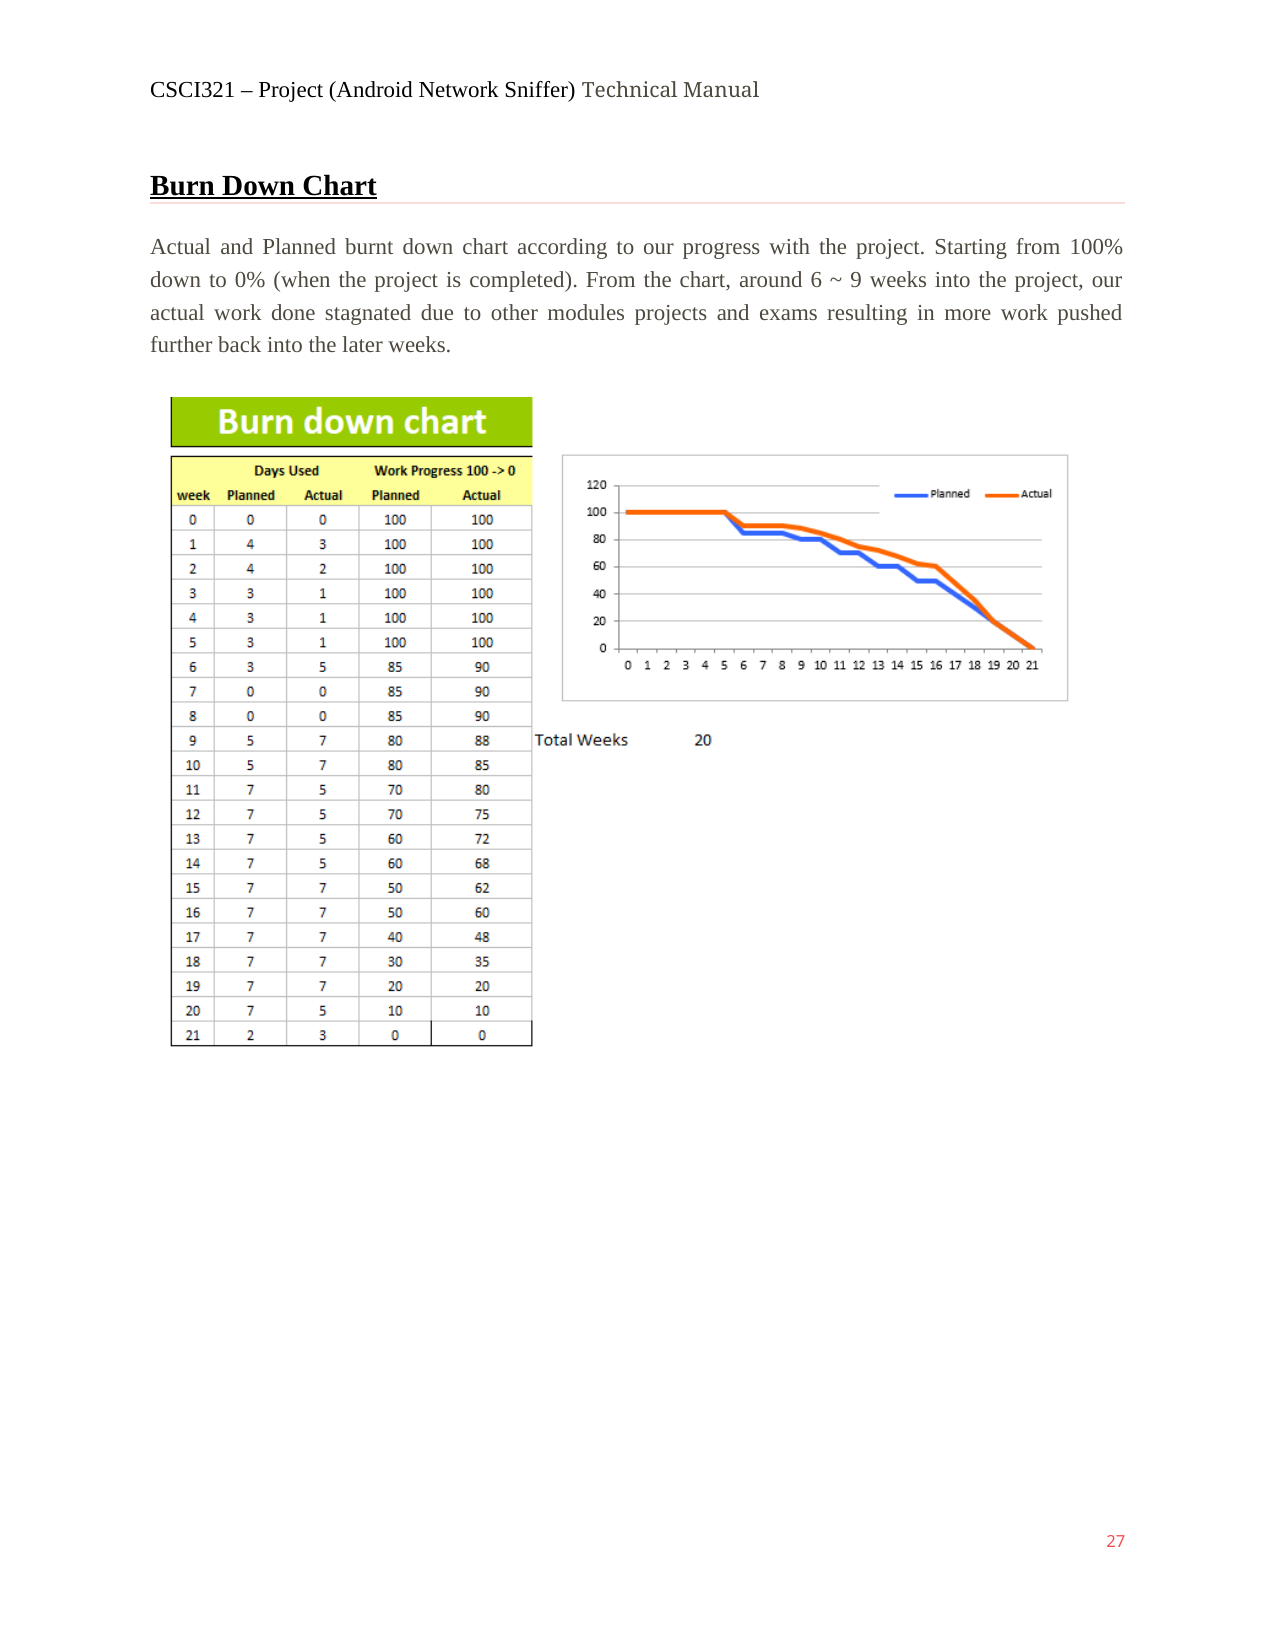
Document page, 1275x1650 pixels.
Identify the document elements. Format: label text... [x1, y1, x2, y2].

picture [150, 397, 1125, 1055]
subtitle Burn Down Chart [150, 168, 1125, 202]
text Actual and Planned burnt down chart according to our progress with the project. Starting from 100% down to 0% (when the project is completed). From the chart, around 6 ~ 9 weeks into the project, our actual work done stagnated due to other modules projects and exams resulting in more work pushed further back into the later weeks. [150, 233, 1125, 358]
